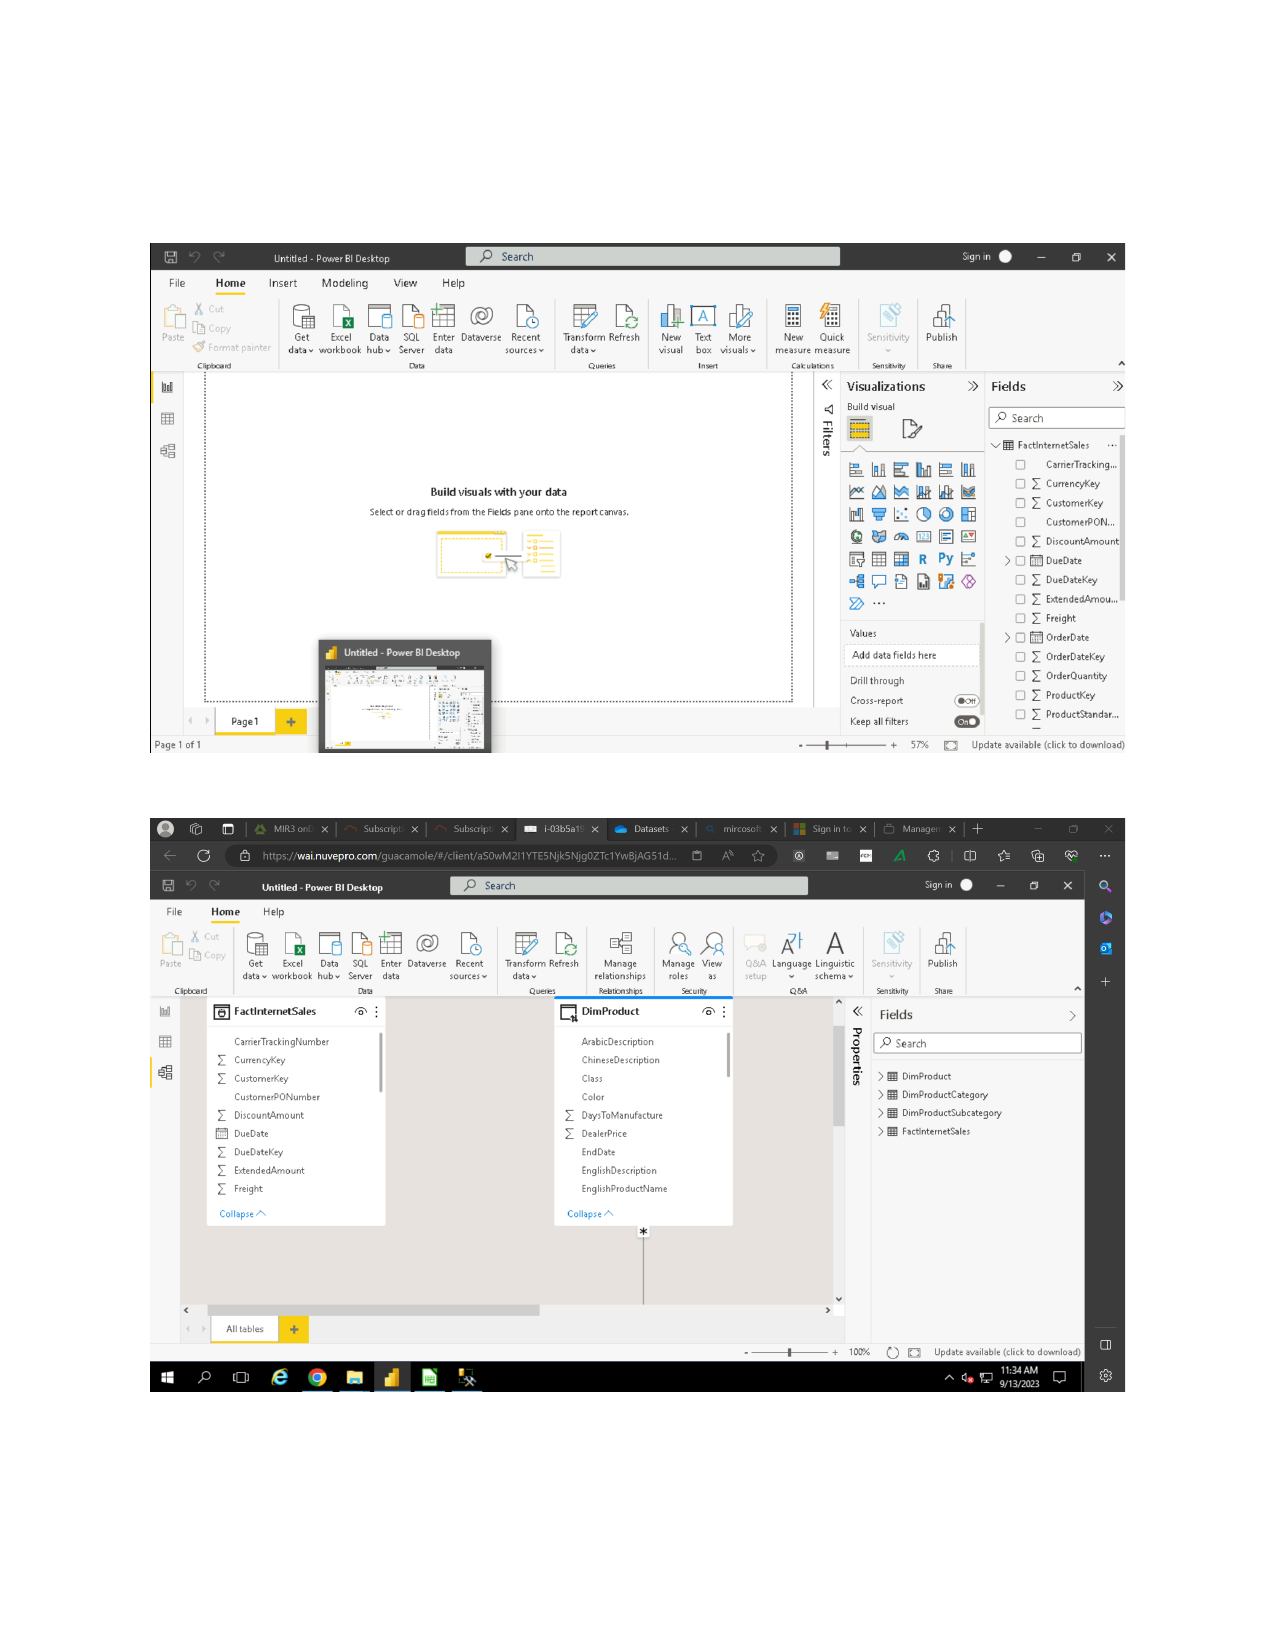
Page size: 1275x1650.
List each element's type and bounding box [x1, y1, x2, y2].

picture [150, 818, 1125, 1392]
picture [150, 243, 1125, 753]
